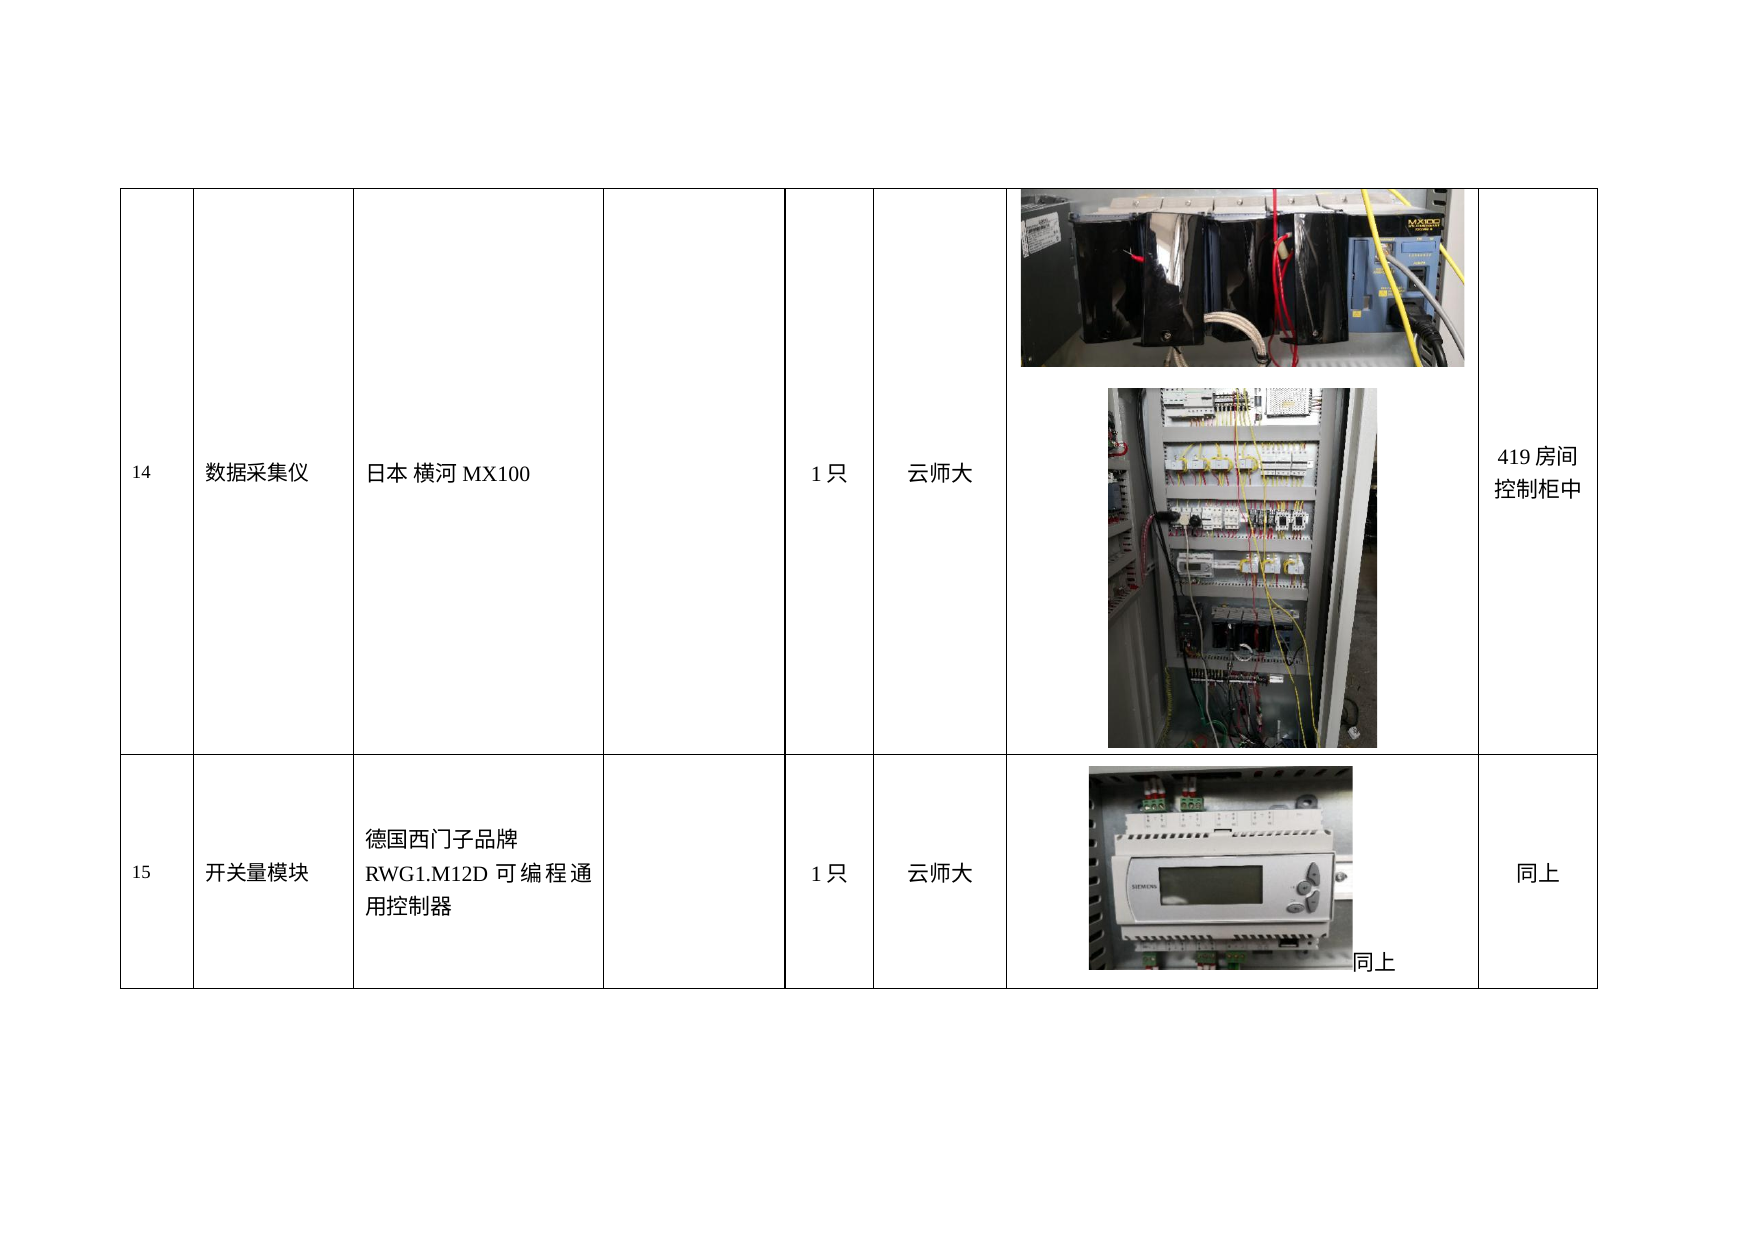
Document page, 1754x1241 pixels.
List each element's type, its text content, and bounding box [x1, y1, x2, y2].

table_cell 开关量模块 [194, 755, 353, 988]
table_cell 云师大 [874, 755, 1006, 988]
table_cell 1只 [786, 755, 873, 988]
table_cell 419房间控制柜中 [1479, 189, 1597, 754]
table_cell 同上 [1007, 755, 1478, 988]
picture [1088, 766, 1353, 970]
table_cell 14 [121, 189, 193, 754]
table_cell 15 [121, 755, 193, 988]
picture [1108, 388, 1378, 748]
table_cell [604, 189, 784, 754]
table_cell [604, 755, 784, 988]
table_cell 同上 [1479, 755, 1597, 988]
table_cell 1只 [786, 189, 873, 754]
table_cell 数据采集仪 [194, 189, 353, 754]
table_cell 德国西门子品牌 RWG1.M12D可编程通用控制器 [354, 755, 603, 988]
picture [1020, 189, 1465, 367]
table_cell 云师大 [874, 189, 1006, 754]
table_cell [1007, 189, 1478, 754]
table_cell 日本 横河 MX100 [354, 189, 603, 754]
